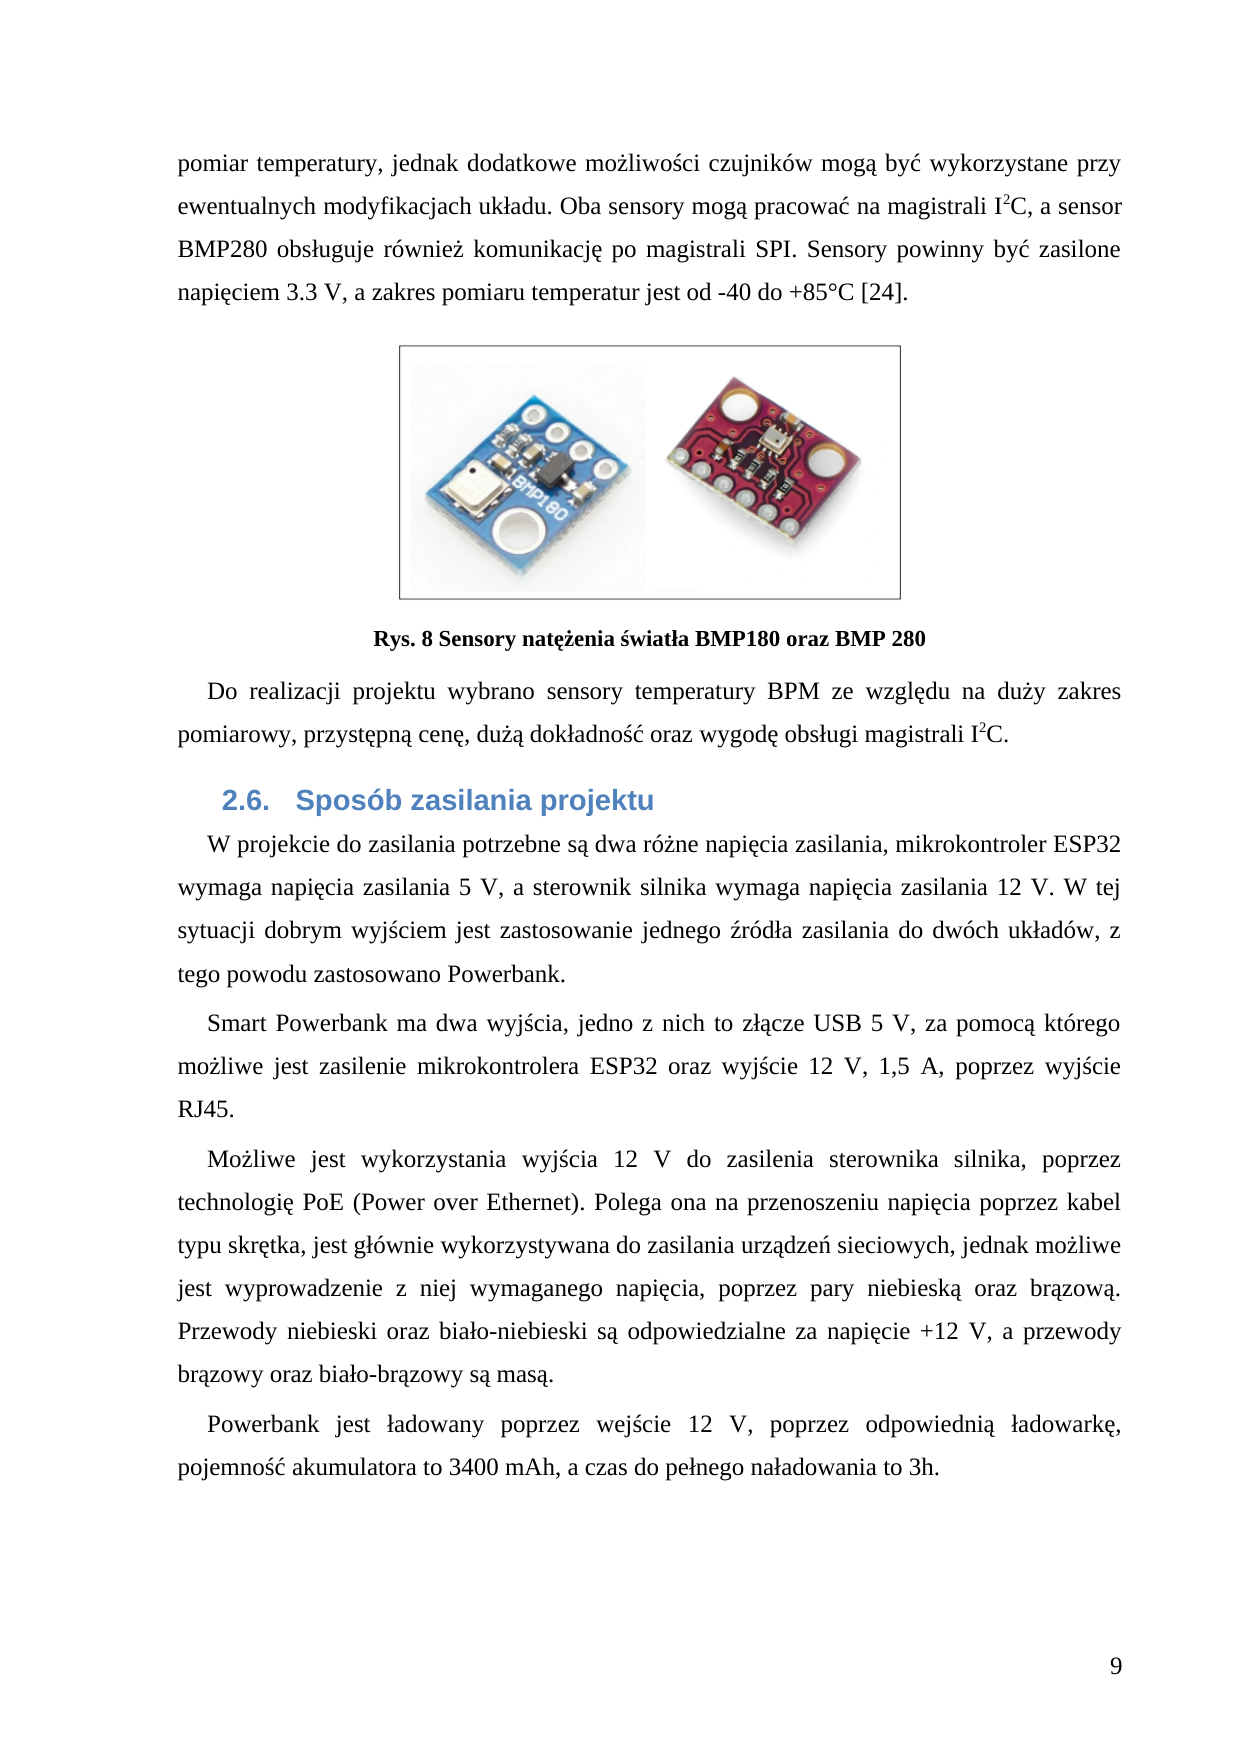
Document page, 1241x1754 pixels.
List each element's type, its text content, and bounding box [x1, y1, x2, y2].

text Do realizacji projektu wybrano sensory temperatury BPM ze względu na duży zakres pomiarowy, przystępną cenę, dużą dokładność oraz wygodę obsługi magistrali I2C. [177, 676, 1122, 748]
text Możliwe jest wykorzystania wyjścia 12 V do zasilenia sterownika silnika, poprzez technologię PoE (Power over Ethernet). Polega ona na przenoszeniu napięcia poprzez kabel typu skrętka, jest głównie wykorzystywana do zasilania urządzeń sieciowych, jednak możliwe jest wyprowadzenie z niej wymaganego napięcia, poprzez pary niebieską oraz brązową. Przewody niebieski oraz biało-niebieski są odpowiedzialne za napięcie +12 V, a przewody brązowy oraz biało-brązowy są masą. [177, 1144, 1122, 1388]
subtitle Sposób zasilania projektu [222, 783, 1122, 817]
text Powerbank jest ładowany poprzez wejście 12 V, poprzez odpowiednią ładowarkę, pojemność akumulatora to 3400 mAh, a czas do pełnego naładowania to 3h. [177, 1409, 1122, 1481]
text Rys. 8 Sensory natężenia światła BMP180 oraz BMP 280 [177, 625, 1122, 651]
text W projekcie do zasilania potrzebne są dwa różne napięcia zasilania, mikrokontroler ESP32 wymaga napięcia zasilania 5 V, a sterownik silnika wymaga napięcia zasilania 12 V. W tej sytuacji dobrym wyjściem jest zastosowanie jednego źródła zasilania do dwóch układów, z tego powodu zastosowano Powerbank. [177, 829, 1122, 987]
text Smart Powerbank ma dwa wyjścia, jedno z nich to złącze USB 5 V, za pomocą którego możliwe jest zasilenie mikrokontrolera ESP32 oraz wyjście 12 V, 1,5 A, poprzez wyjście RJ45. [177, 1008, 1122, 1123]
